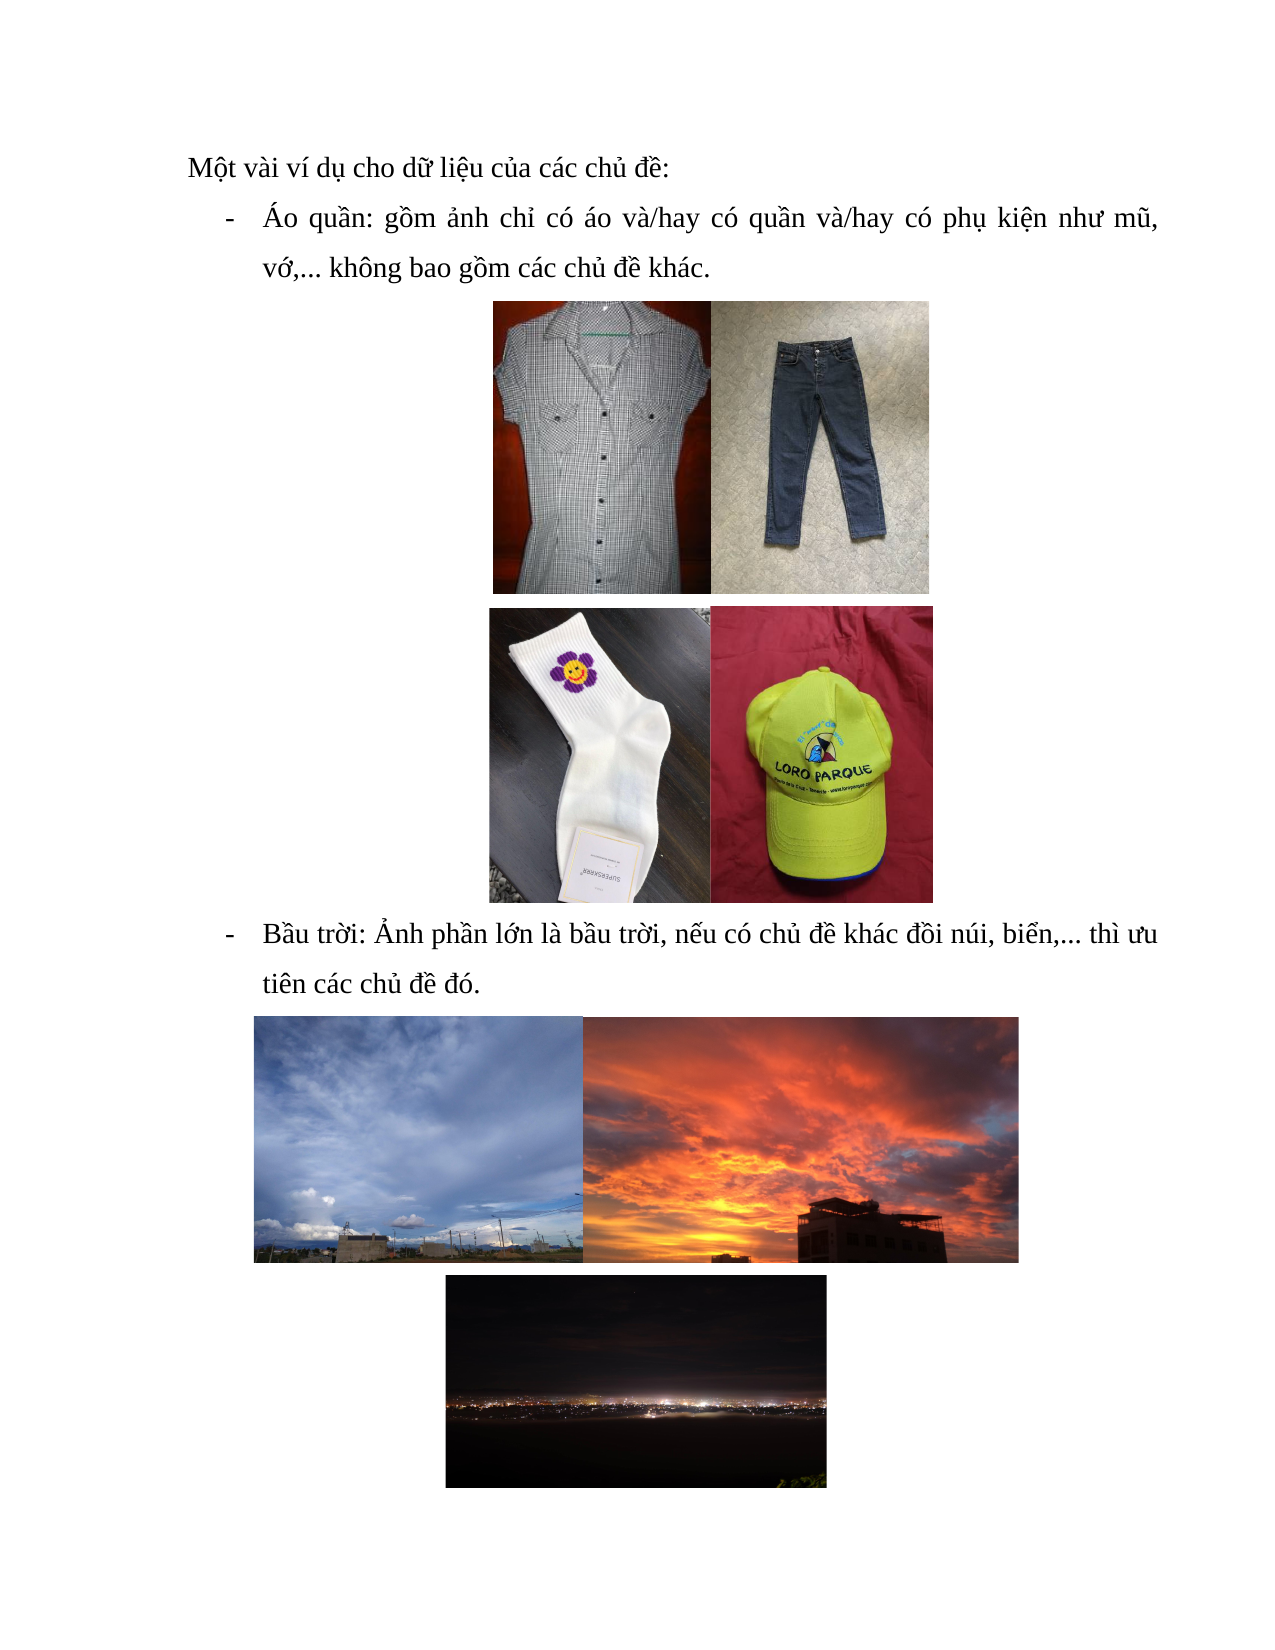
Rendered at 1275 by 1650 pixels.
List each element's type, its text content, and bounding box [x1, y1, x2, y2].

picture [493, 301, 930, 594]
list Bầu trời: Ảnh phần lớn là bầu trời, nếu có chủ đề khác đồi núi, biển,... thì ưu tiên các chủ đề đó. [225, 916, 1160, 1000]
picture [489, 606, 933, 903]
text Một vài ví dụ cho dữ liệu của các chủ đề: [150, 150, 1160, 183]
picture [253, 1016, 1019, 1263]
list Áo quần: gồm ảnh chỉ có áo và/hay có quần và/hay có phụ kiện như mũ, vớ,... không bao gồm các chủ đề khác. [225, 200, 1160, 284]
picture [445, 1275, 827, 1488]
